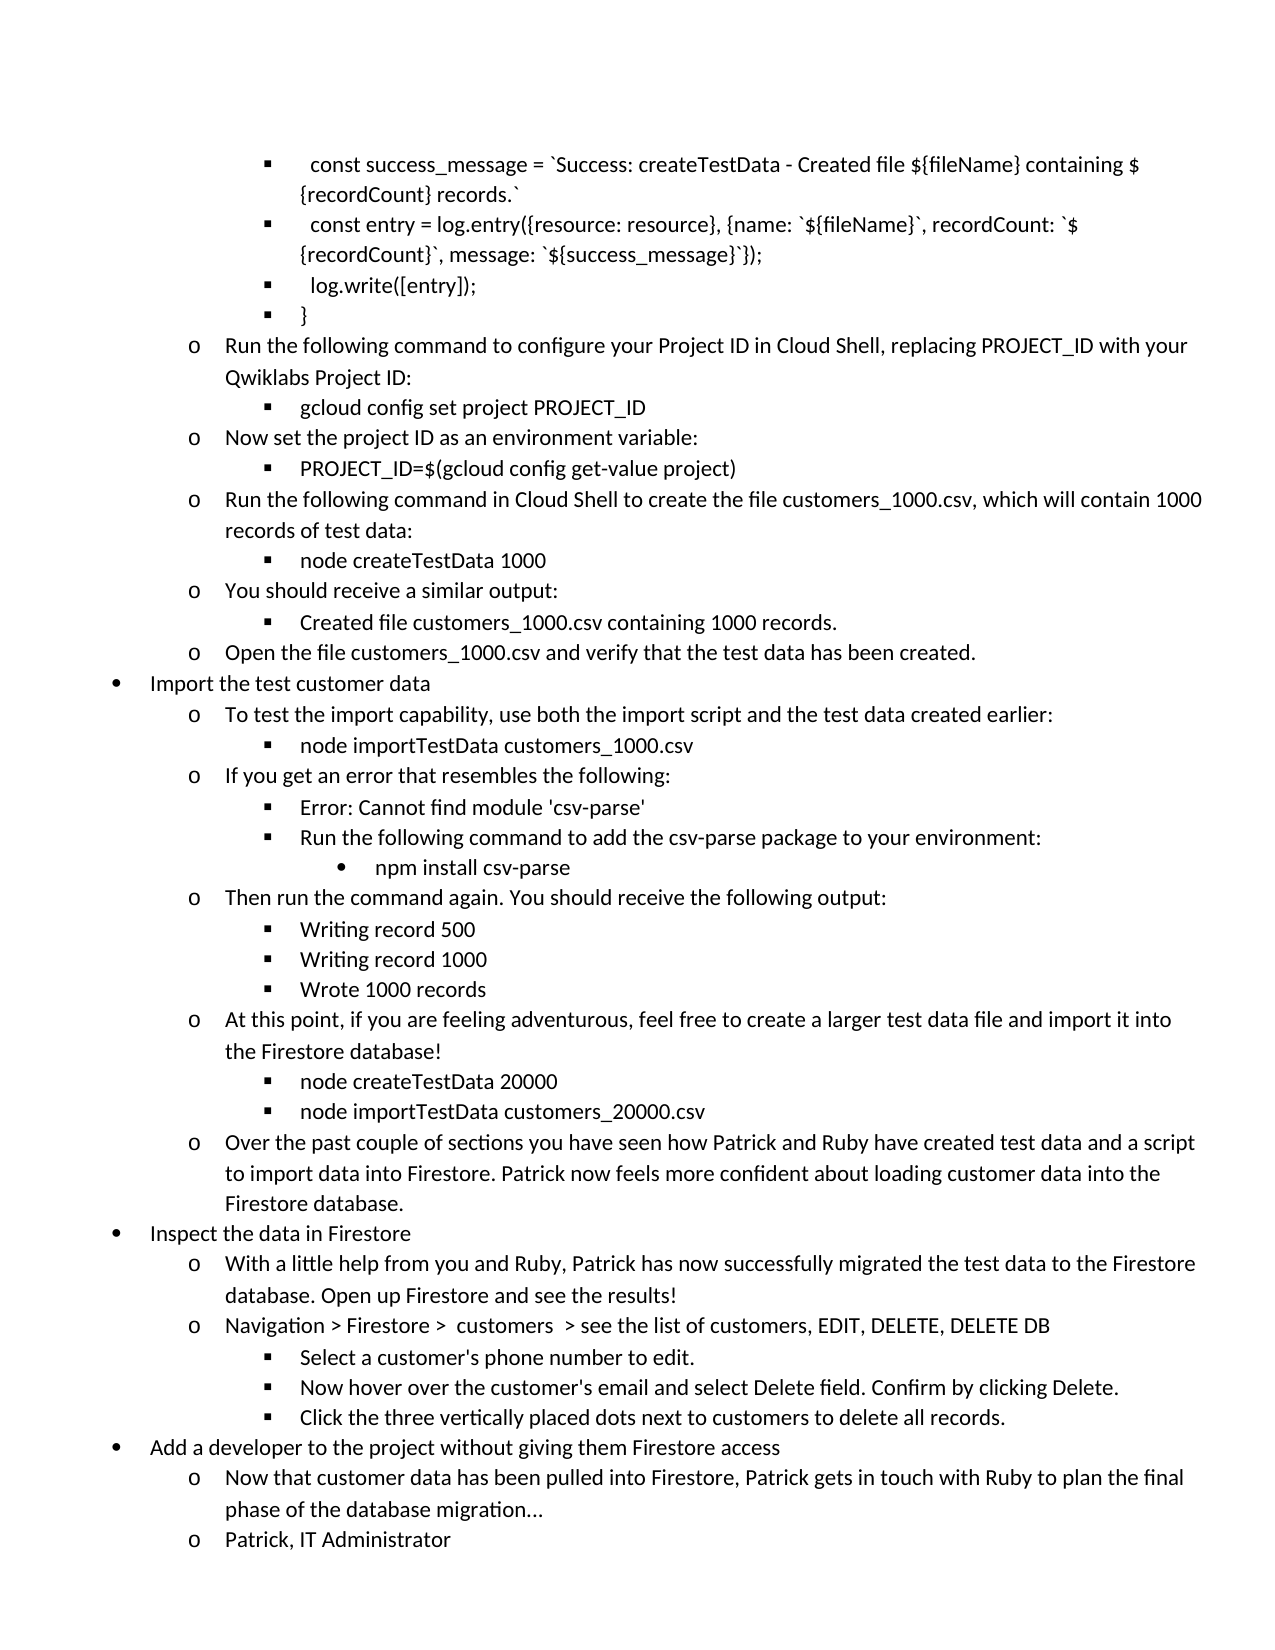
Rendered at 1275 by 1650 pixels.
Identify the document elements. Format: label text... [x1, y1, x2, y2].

list Import the test customer data [112, 669, 1209, 698]
list Inspect the data in Firestore [112, 1219, 1209, 1247]
list node createTestData 1000 [262, 546, 1209, 574]
list log.write([entry]); [262, 271, 1209, 299]
list } [262, 301, 1209, 329]
list Add a developer to the project without giving them Firestore access [112, 1433, 1209, 1461]
list npm install csv-parse [337, 853, 1209, 881]
list With a little help from you and Ruby, Patrick has now successfully migrated the test data to the Firestore database. Open up Firestore and see the results! [187, 1249, 1209, 1309]
list const entry = log.entry({resource: resource}, {name: `${fileName}`, recordCount: `${recordCount}`, message: `${success_message}`}); [262, 210, 1209, 269]
list Over the past couple of sections you have seen how Patrick and Ruby have created test data and a script to import data into Firestore. Patrick now feels more confident about loading customer data into the Firestore database. [187, 1128, 1209, 1217]
list Run the following command in Cloud Shell to create the file customers_1000.csv, which will contain 1000 records of test data: [187, 485, 1209, 544]
list Now that customer data has been pulled into Firestore, Patrick gets in touch with Ruby to plan the final phase of the database migration... [187, 1463, 1209, 1523]
list Select a customer's phone number to edit. [262, 1343, 1209, 1371]
list You should receive a similar output: [187, 576, 1209, 606]
list node importTestData customers_20000.csv [262, 1097, 1209, 1125]
list Navigation > Firestore > customers > see the list of customers, EDIT, DELETE, DELETE DB [187, 1311, 1209, 1340]
list Click the three vertically placed dots next to customers to delete all records. [262, 1403, 1209, 1431]
list To test the import capability, use both the import script and the test data created earlier: [187, 700, 1209, 729]
list If you get an error that resembles the following: [187, 761, 1209, 791]
list Open the file customers_1000.csv and verify that the test data has been created. [187, 638, 1209, 667]
list At this point, if you are feeling adventurous, feel free to create a larger test data file and import it into the Firestore database! [187, 1006, 1209, 1065]
list Run the following command to add the csv-parse package to your environment: [262, 823, 1209, 851]
list Now hover over the customer's email and select Delete field. Confirm by clicking Delete. [262, 1373, 1209, 1401]
list const success_message = `Success: createTestData - Created file ${fileName} containing ${recordCount} records.` [262, 150, 1209, 208]
list Now set the project ID as an environment variable: [187, 423, 1209, 452]
list Writing record 500 [262, 915, 1209, 943]
list gcloud config set project PROJECT_ID [262, 393, 1209, 421]
list Then run the command again. You should receive the following output: [187, 883, 1209, 913]
list Created file customers_1000.csv containing 1000 records. [262, 608, 1209, 636]
list node createTestData 20000 [262, 1067, 1209, 1095]
list Patrick, IT Administrator [187, 1525, 1209, 1554]
list Wrote 1000 records [262, 975, 1209, 1003]
list Error: Cannot find module 'csv-parse' [262, 793, 1209, 821]
list PROJECT_ID=$(gcloud config get-value project) [262, 454, 1209, 482]
list Writing record 1000 [262, 945, 1209, 973]
list Run the following command to configure your Project ID in Cloud Shell, replacing PROJECT_ID with your Qwiklabs Project ID: [187, 331, 1209, 391]
list node importTestData customers_1000.csv [262, 731, 1209, 759]
